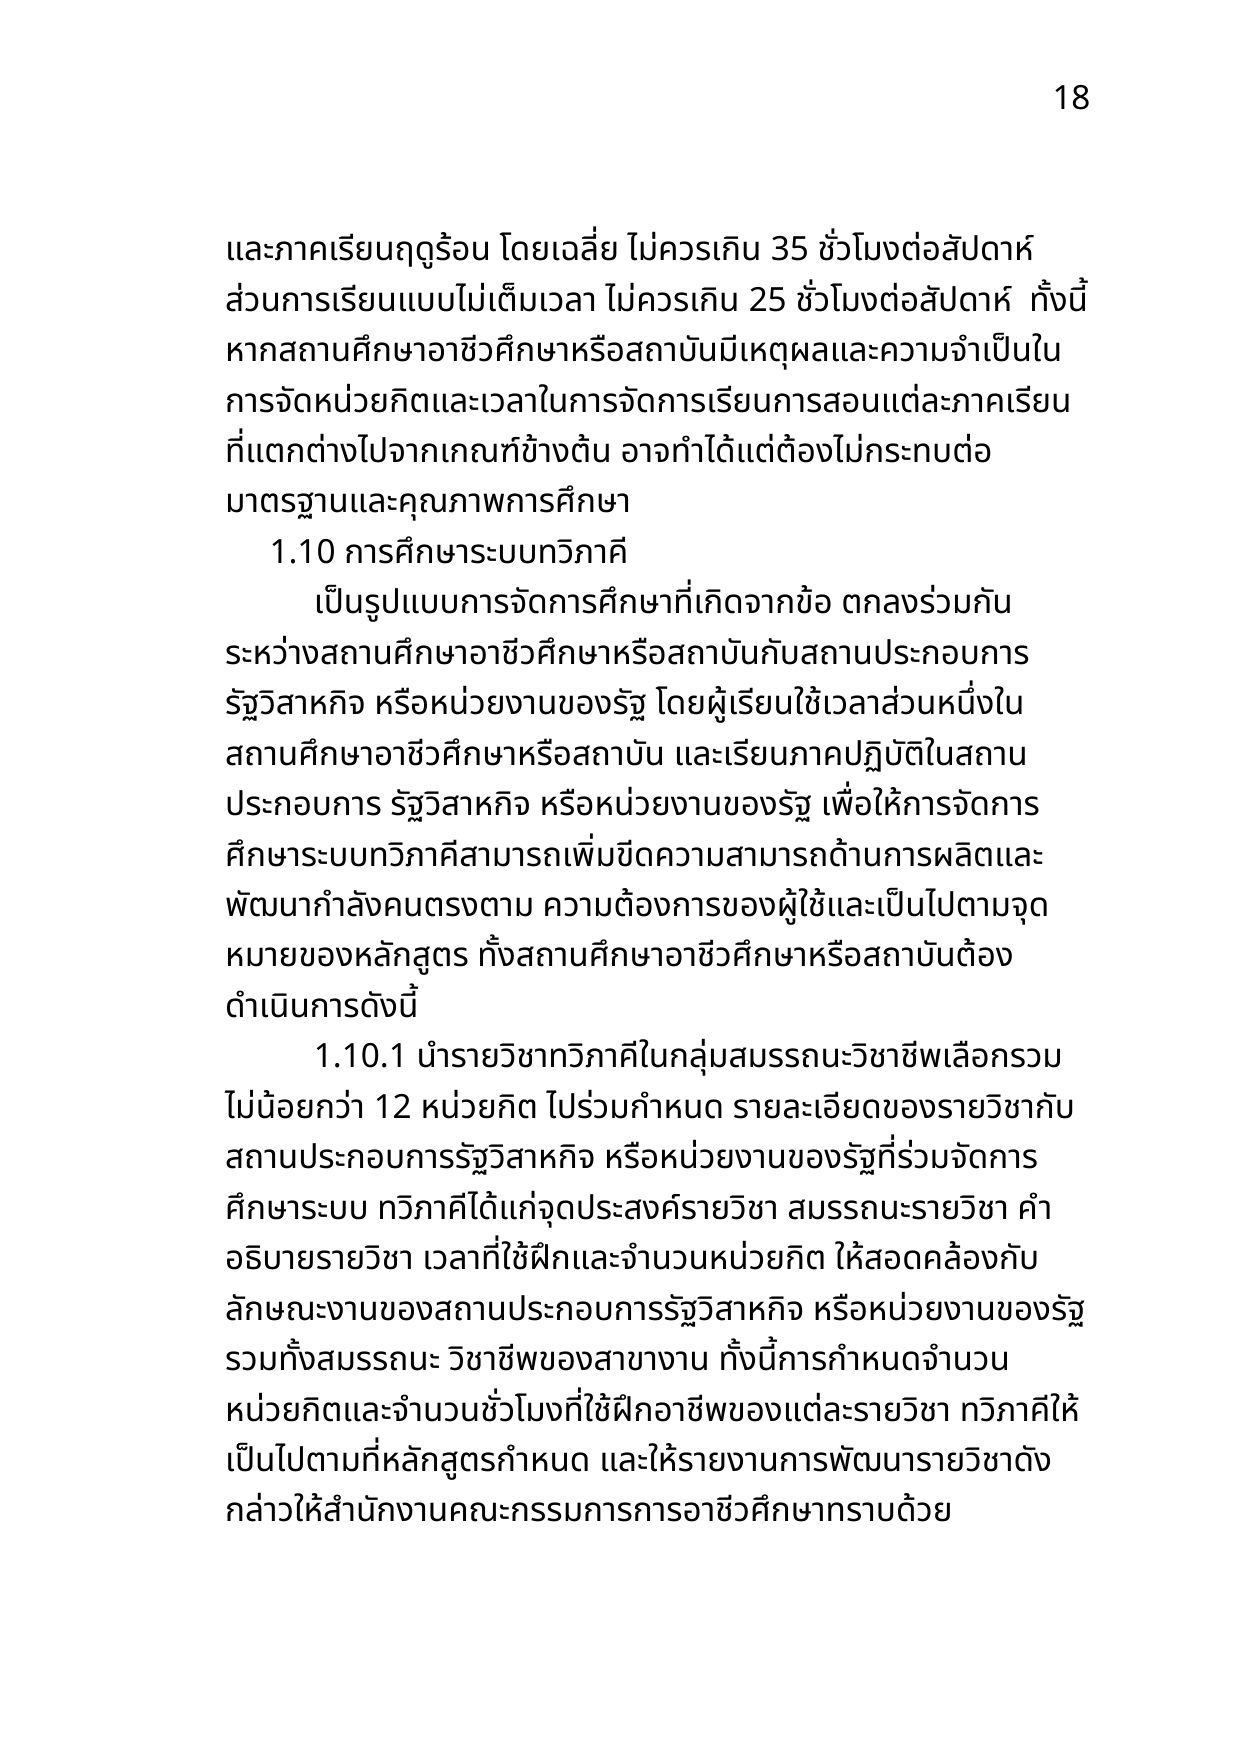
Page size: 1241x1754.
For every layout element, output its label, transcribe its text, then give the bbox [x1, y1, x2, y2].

text เป็นรูปแบบการจัดการศึกษาที่เกิดจากข้อ ตกลงร่วมกัน ระหว่างสถานศึกษาอาชีวศึกษาหรือสถาบันกับสถานประกอบการ รัฐวิสาหกิจ หรือหน่วยงานของรัฐ โดยผู้เรียนใช้เวลาส่วนหนึ่งในสถานศึกษาอาชีวศึกษาหรือสถาบัน และเรียนภาคปฏิบัติในสถานประกอบการ รัฐวิสาหกิจ หรือหน่วยงานของรัฐ เพื่อให้การจัดการศึกษาระบบทวิภาคีสามารถเพิ่มขีดความสามารถด้านการผลิตและพัฒนากำลังคนตรงตาม ความต้องการของผู้ใช้และเป็นไปตามจุดหมายของหลักสูตร ทั้งสถานศึกษาอาชีวศึกษาหรือสถาบันต้อง ดำเนินการดังนี้ [225, 578, 1090, 1032]
text 1.10.1 นำรายวิชาทวิภาคีในกลุ่มสมรรถนะวิชาชีพเลือกรวมไม่น้อยกว่า 12 หน่วยกิต ไปร่วมกำหนด รายละเอียดของรายวิชากับสถานประกอบการรัฐวิสาหกิจ หรือหน่วยงานของรัฐที่ร่วมจัดการศึกษาระบบ ทวิภาคีได้แก่จุดประสงค์รายวิชา สมรรถนะรายวิชา คำอธิบายรายวิชา เวลาที่ใช้ฝึกและจำนวนหน่วยกิต ให้สอดคล้องกับลักษณะงานของสถานประกอบการรัฐวิสาหกิจ หรือหน่วยงานของรัฐรวมทั้งสมรรถนะ วิชาชีพของสาขางาน ทั้งนี้การกำหนดจำนวนหน่วยกิตและจำนวนชั่วโมงที่ใช้ฝึกอาชีพของแต่ละรายวิชา ทวิภาคีให้เป็นไปตามที่หลักสูตรกำหนด และให้รายงานการพัฒนารายวิชาดังกล่าวให้สำนักงานคณะกรรมการการอาชีวศึกษาทราบด้วย [225, 1032, 1090, 1537]
text 1.10 การศึกษาระบบทวิภาคี [225, 528, 1090, 578]
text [225, 225, 1090, 528]
